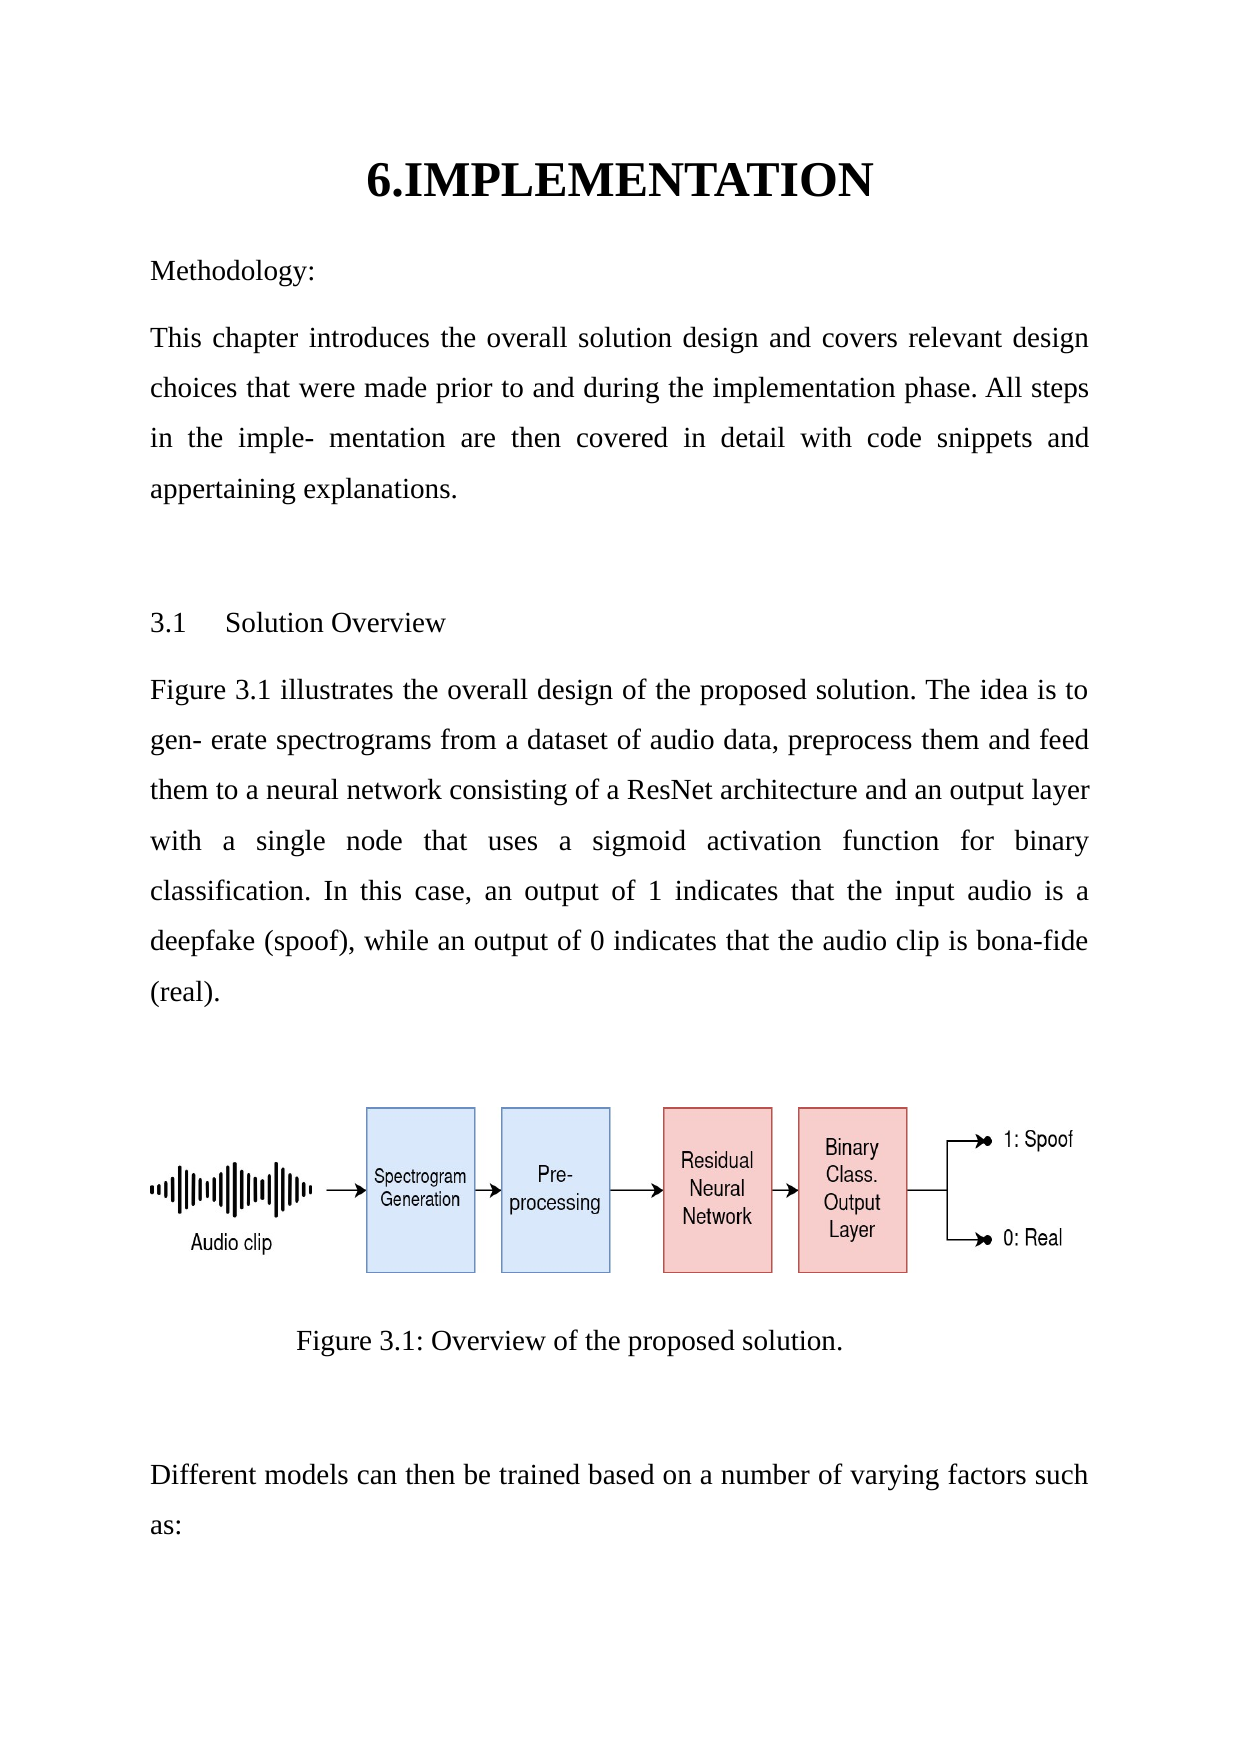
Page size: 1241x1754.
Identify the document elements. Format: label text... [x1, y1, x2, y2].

text 6.IMPLEMENTATION [150, 150, 1090, 207]
text Methodology: [150, 253, 1090, 286]
text 3.1 Solution Overview [150, 605, 1090, 638]
text Different models can then be trained based on a number of varying factors such as: [150, 1457, 1090, 1541]
text This chapter introduces the overall solution design and covers relevant design choices that were made prior to and during the implementation phase. All steps in the imple- mentation are then covered in detail with code snippets and appertaining explanations. [150, 320, 1090, 504]
picture [150, 1107, 1073, 1273]
text Figure 3.1 illustrates the overall design of the proposed solution. The idea is to gen- erate spectrograms from a dataset of audio data, preprocess them and feed them to a neural network consisting of a ResNet architecture and an output layer with a single node that uses a sigmoid activation function for binary classification. In this case, an output of 1 indicates that the input audio is a deepfake (spoof), while an output of 0 indicates that the audio clip is bona-fide (real). [150, 672, 1090, 1007]
